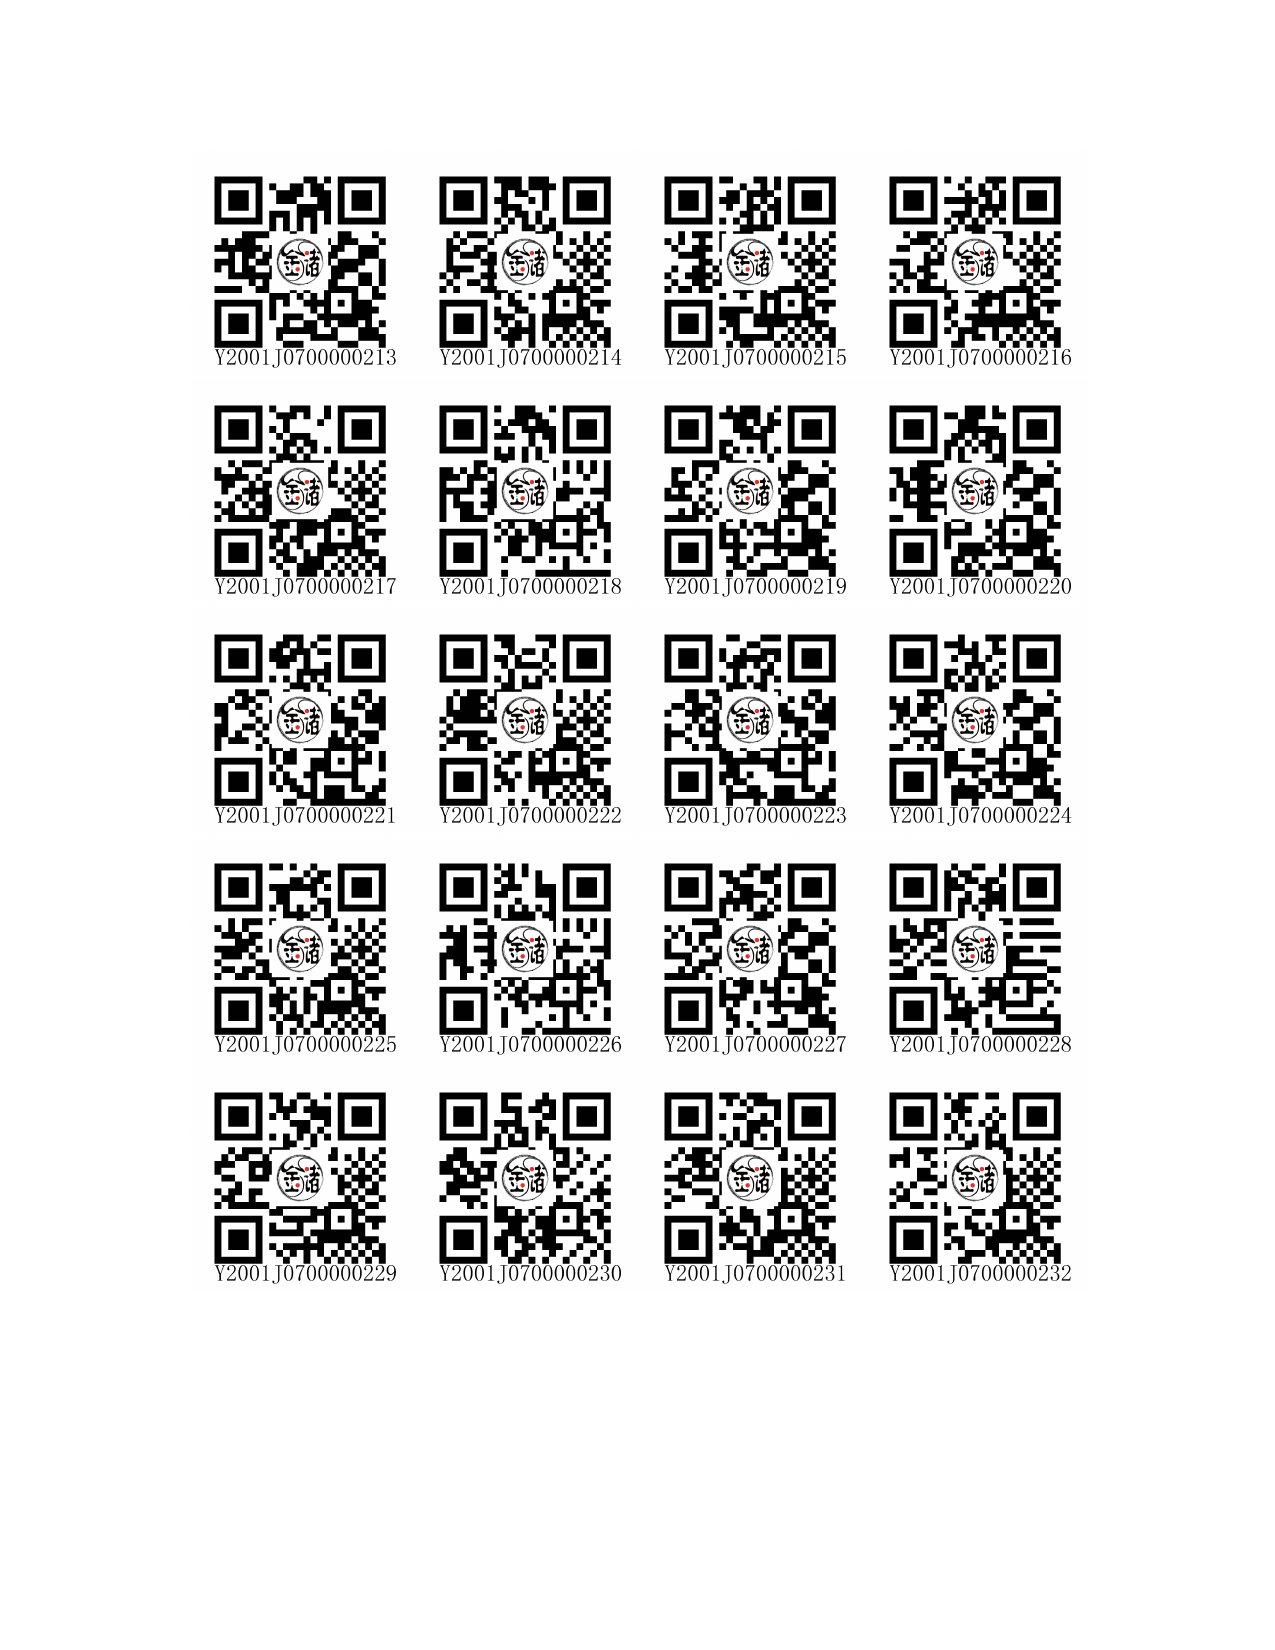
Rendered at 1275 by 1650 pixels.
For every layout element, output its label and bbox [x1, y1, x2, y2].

picture [187, 607, 1088, 833]
picture [187, 836, 1088, 1062]
picture [187, 1065, 1088, 1291]
picture [187, 150, 1088, 375]
picture [187, 378, 1088, 604]
